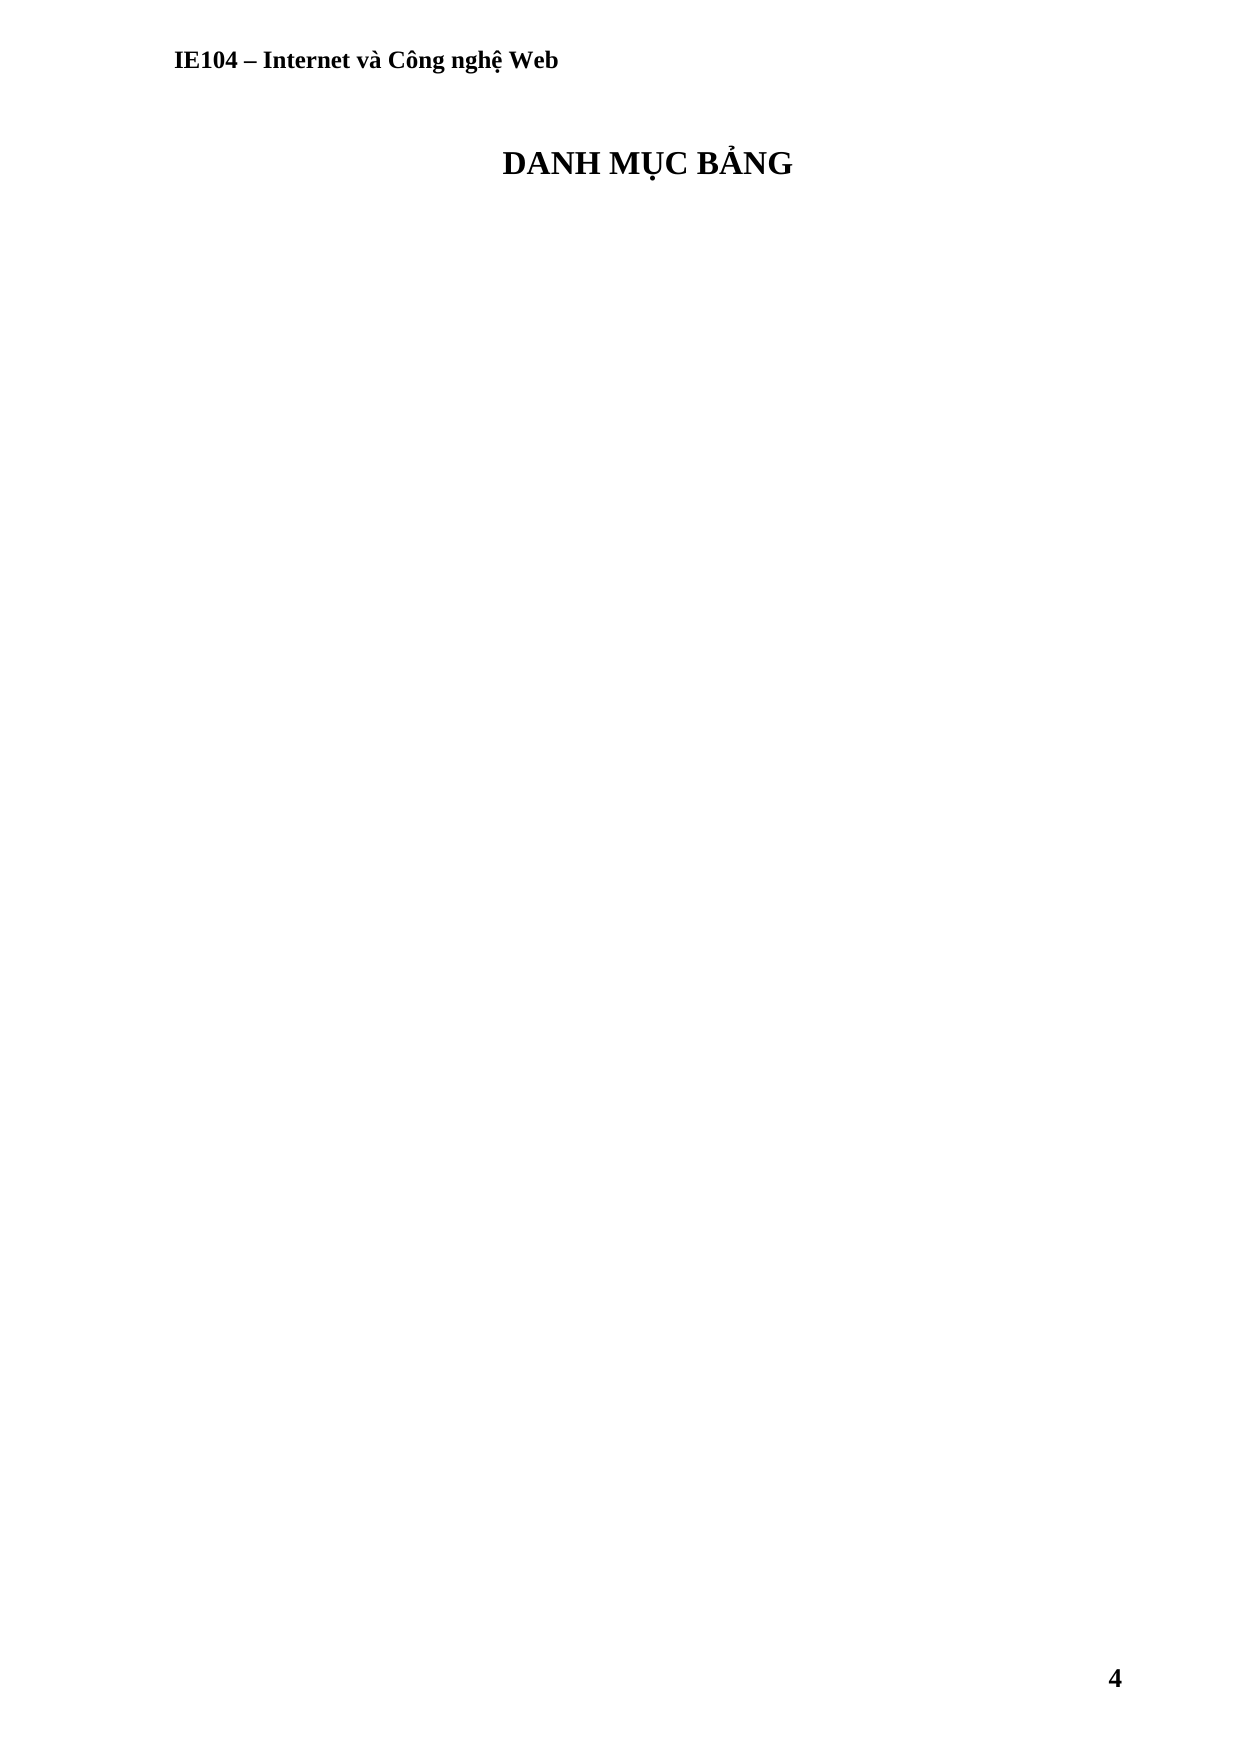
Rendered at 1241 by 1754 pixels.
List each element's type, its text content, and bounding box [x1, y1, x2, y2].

subtitle DANH MỤC BẢNG [174, 143, 1122, 182]
